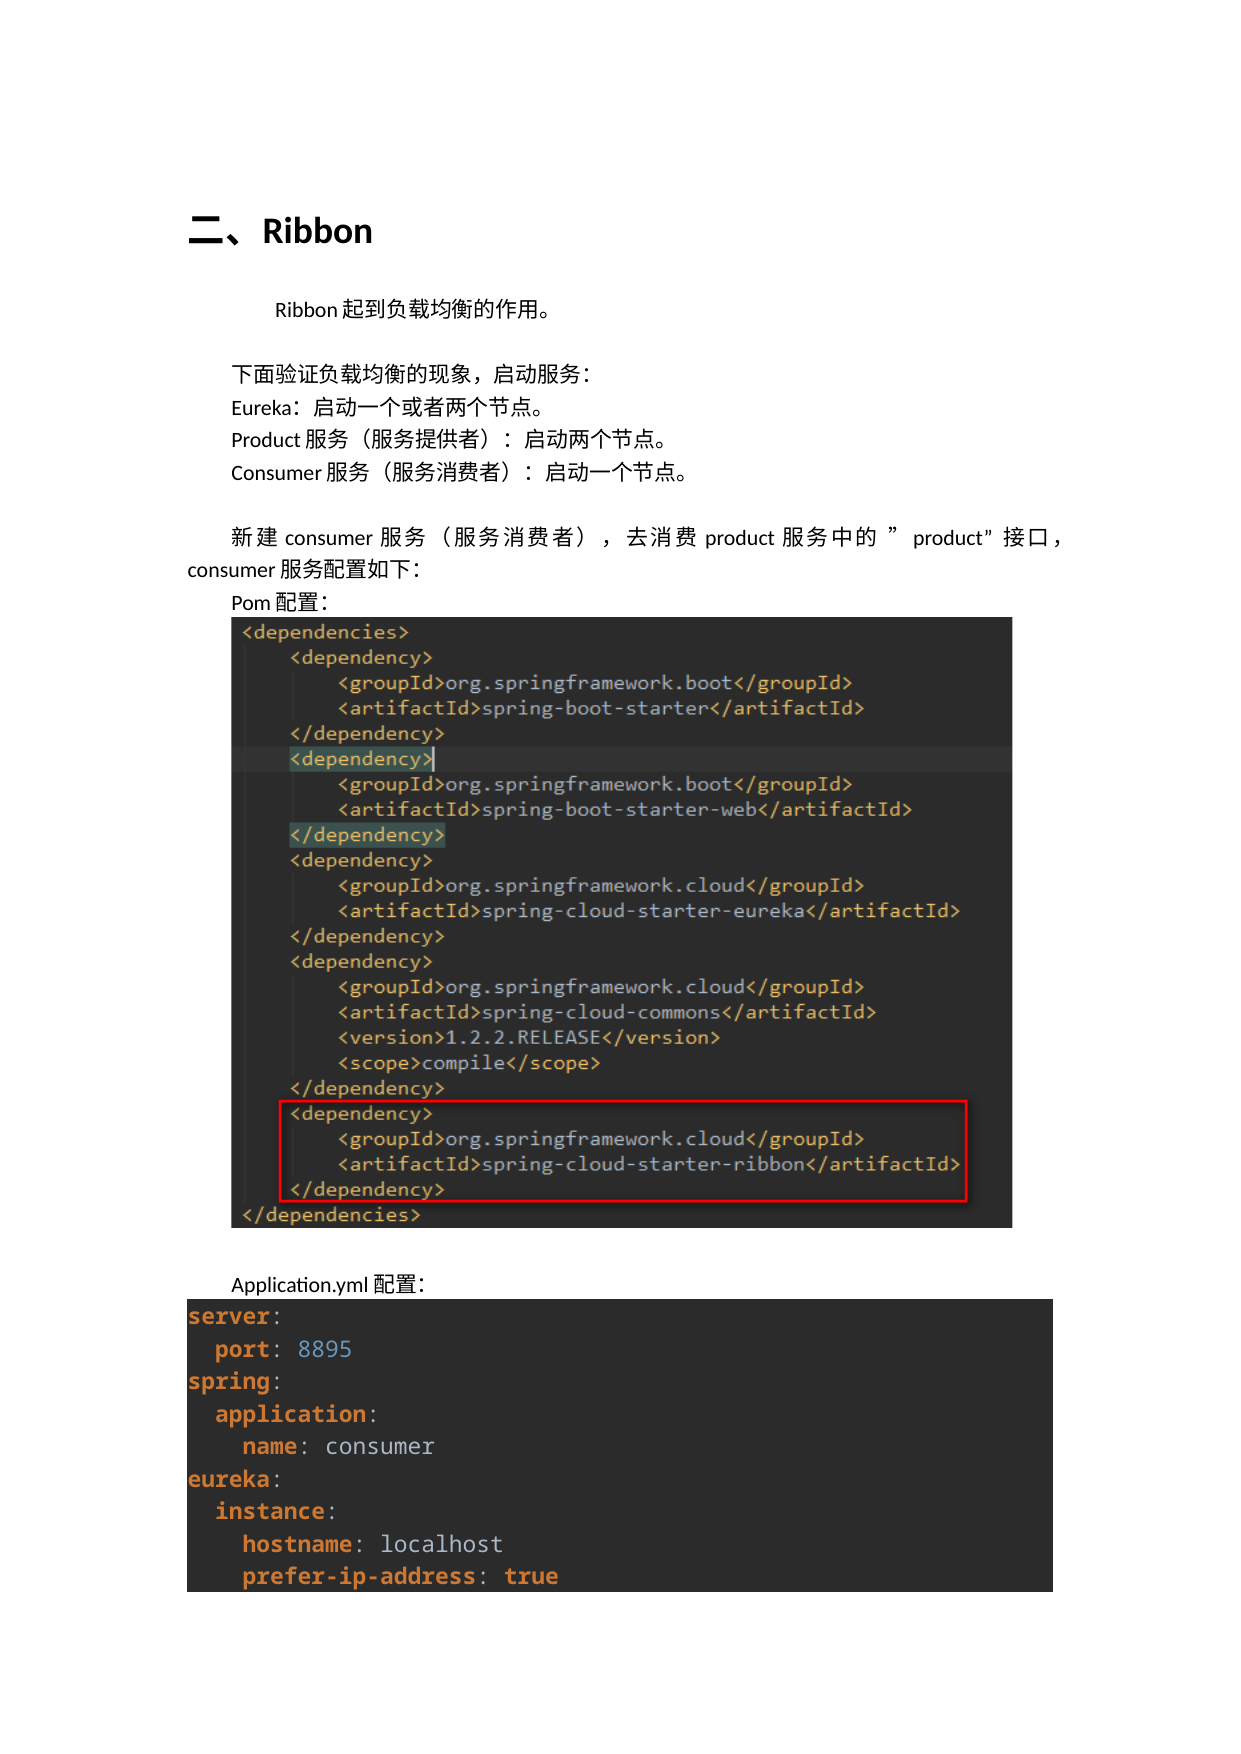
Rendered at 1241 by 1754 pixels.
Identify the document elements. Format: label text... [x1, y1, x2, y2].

text Pom配置： [187, 584, 1053, 617]
text Eureka：启动一个或者两个节点。 [187, 389, 1053, 422]
text Ribbon起到负载均衡的作用。 [231, 292, 1053, 324]
picture [231, 617, 1013, 1228]
text Consumer服务（服务消费者）：启动一个节点。 [187, 454, 1053, 487]
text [187, 1299, 1053, 1592]
text Application.yml配置： [187, 1267, 1053, 1299]
text 下面验证负载均衡的现象，启动服务： [187, 357, 1053, 389]
text Product服务（服务提供者）：启动两个节点。 [187, 422, 1053, 454]
list Ribbon [187, 194, 1053, 259]
text 新建consumer服务（服务消费者），去消费product服务中的 ”product” 接口，consumer服务配置如下： [187, 519, 1053, 584]
